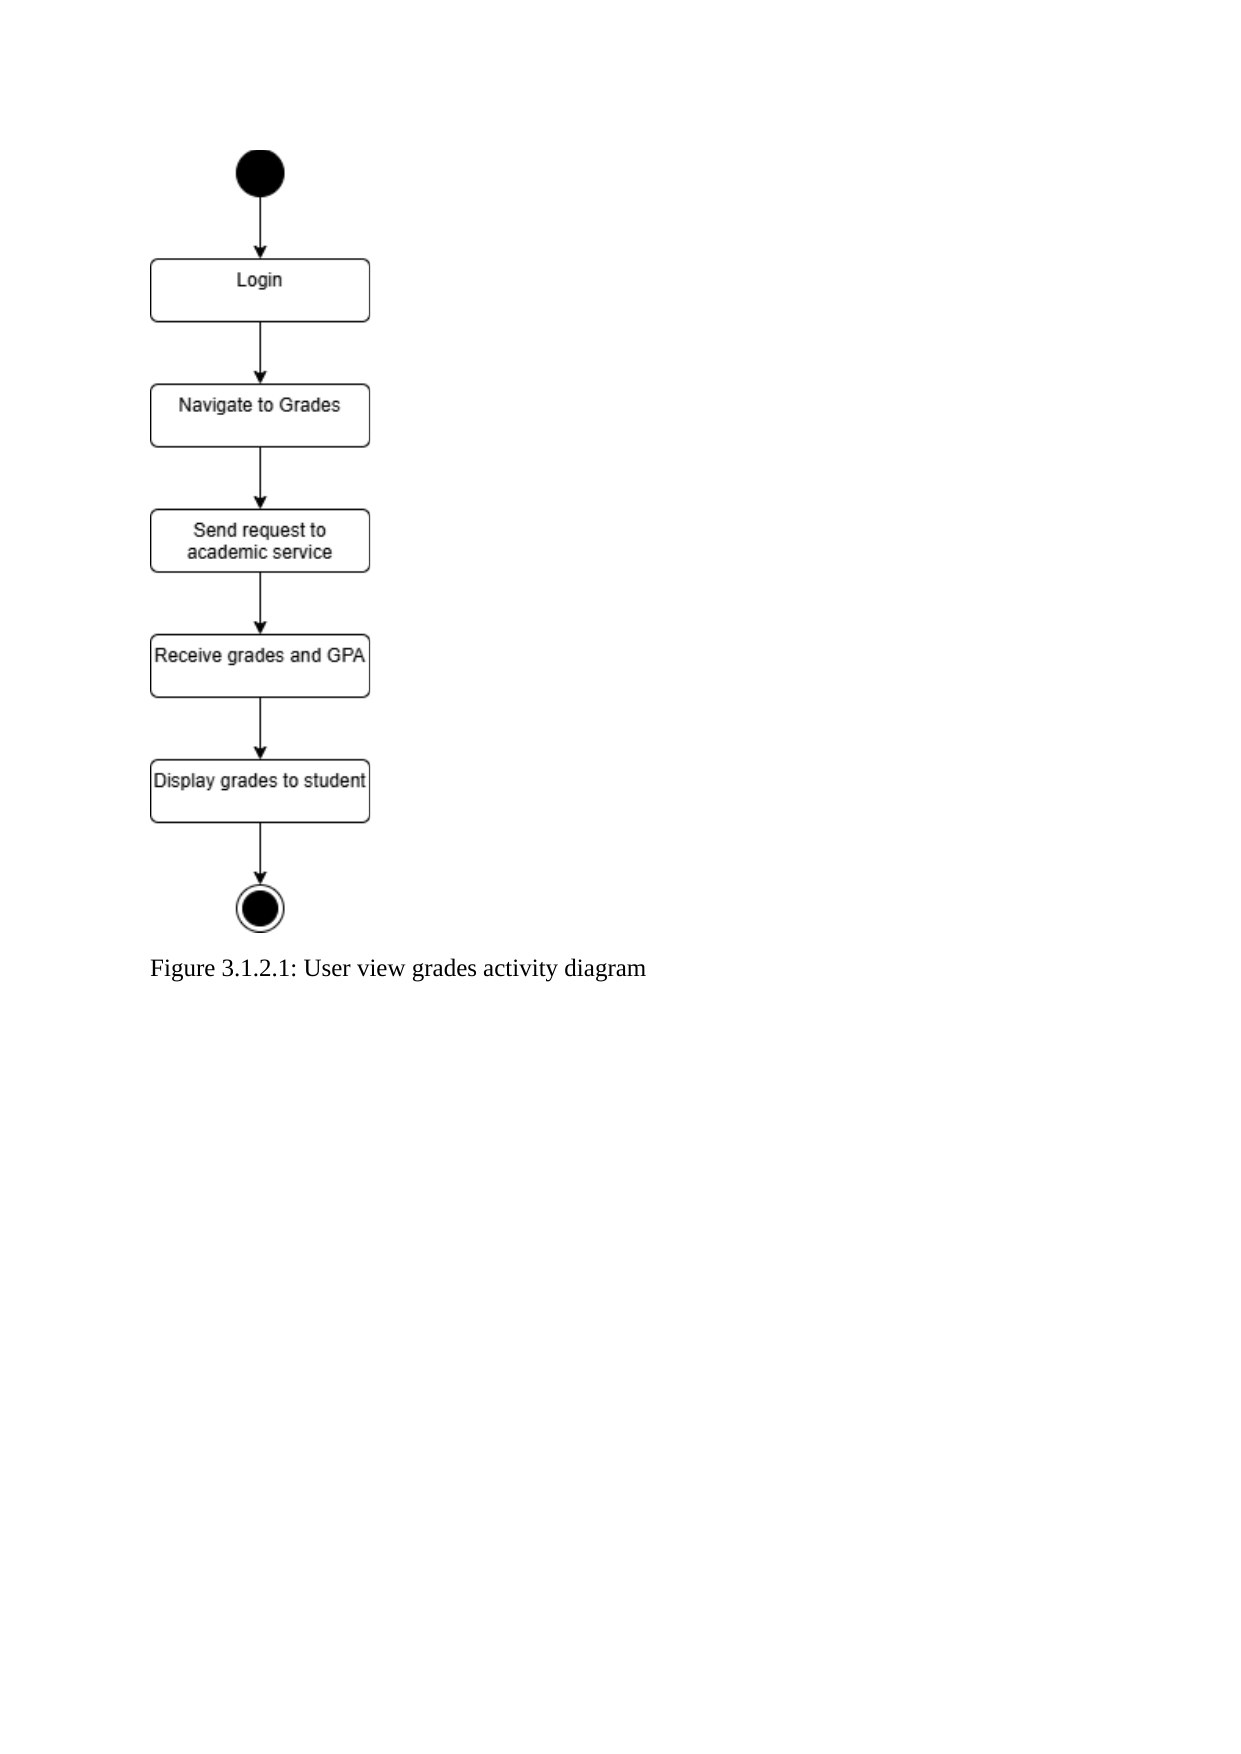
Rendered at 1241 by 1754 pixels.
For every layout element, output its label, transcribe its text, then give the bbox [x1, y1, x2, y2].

picture [150, 150, 370, 933]
text Figure 3.1.2.1: User view grades activity diagram [150, 953, 1090, 982]
